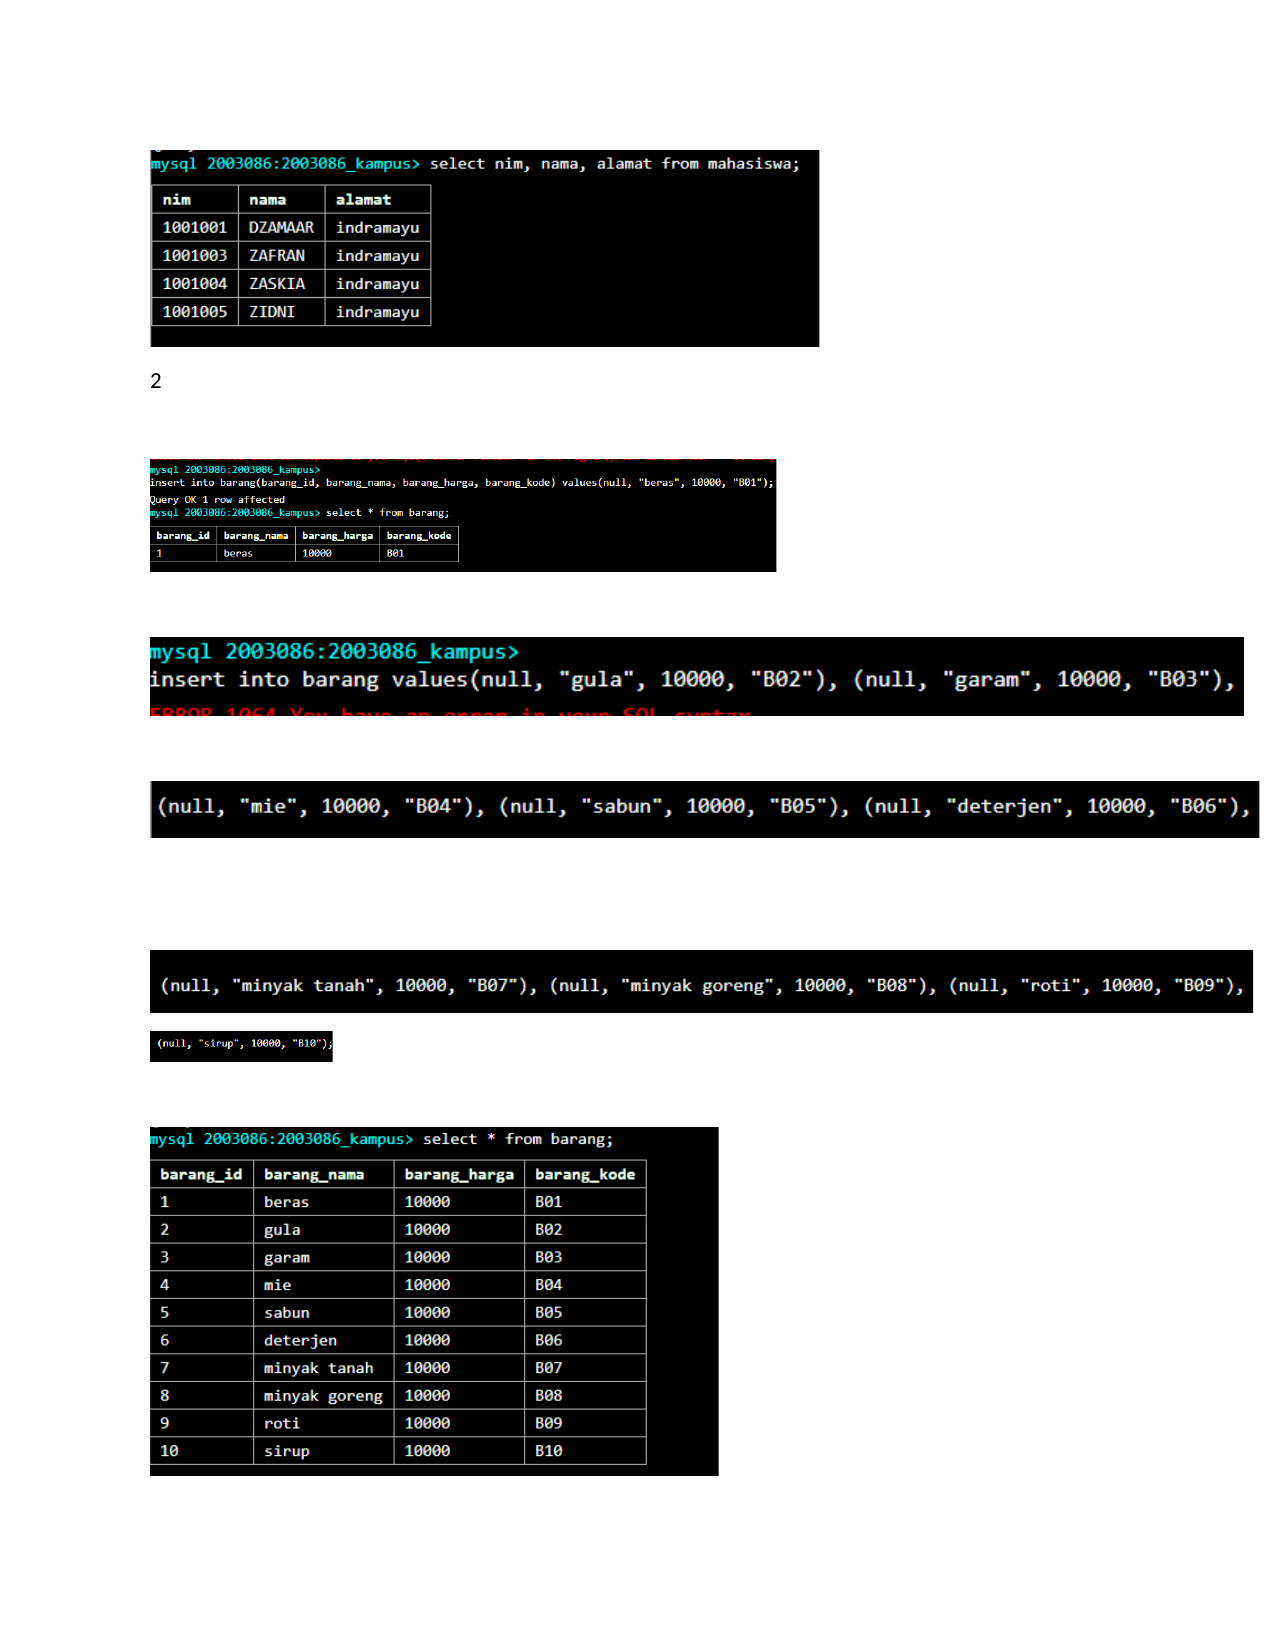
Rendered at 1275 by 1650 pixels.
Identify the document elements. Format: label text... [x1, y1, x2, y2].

picture [150, 459, 777, 572]
picture [150, 1031, 333, 1062]
picture [150, 1127, 719, 1476]
picture [150, 781, 1260, 838]
picture [150, 150, 820, 347]
picture [150, 950, 1254, 1013]
text 2 [150, 366, 1125, 394]
picture [150, 637, 1244, 716]
